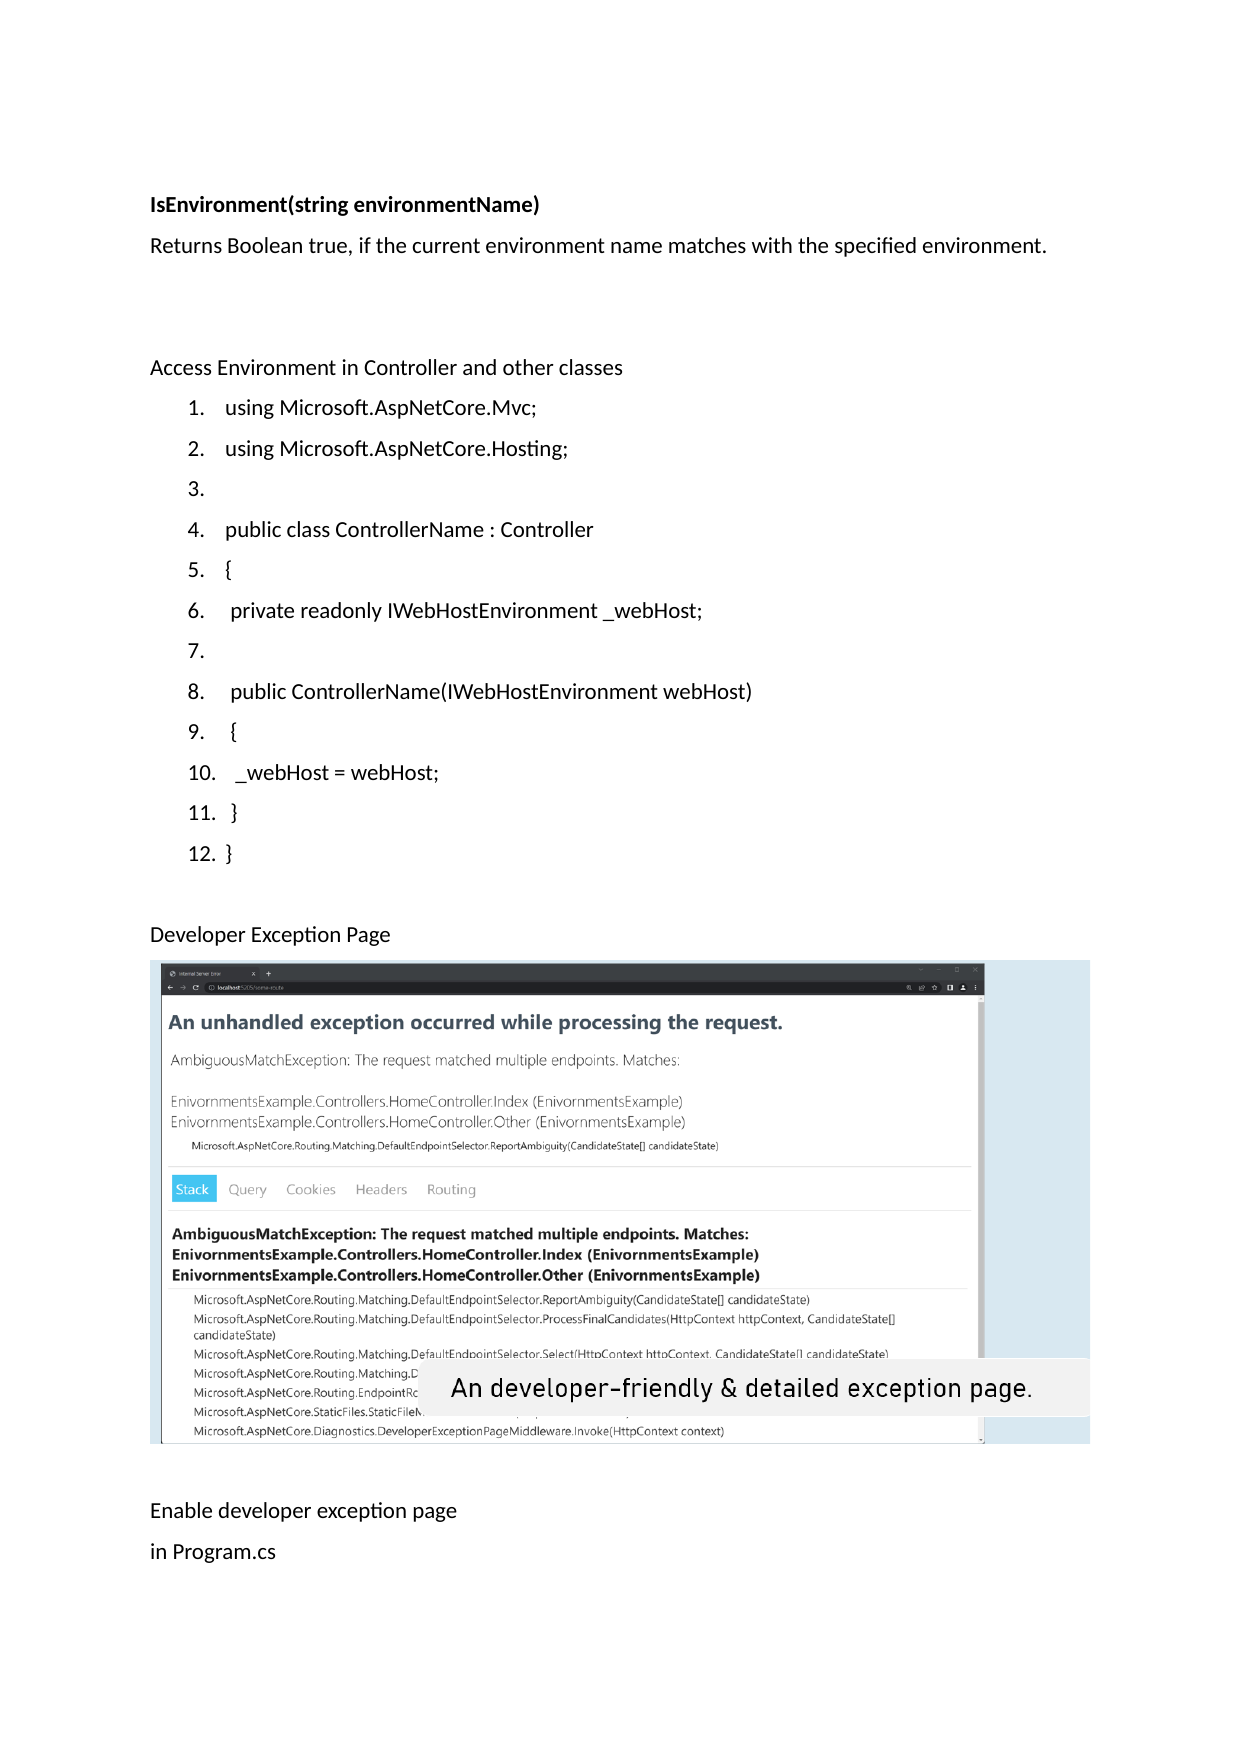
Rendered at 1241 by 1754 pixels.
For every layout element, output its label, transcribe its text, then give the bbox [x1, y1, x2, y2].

text Enable developer exception page [150, 1496, 1090, 1524]
text in Program.cs [150, 1537, 1090, 1565]
list public class ControllerName : Controller [187, 515, 1090, 543]
text IsEnvironment(string environmentName) [150, 191, 1090, 218]
text Developer Exception Page [150, 920, 1090, 948]
list private readonly IWebHostEnvironment _webHost; [187, 596, 1090, 624]
list { [187, 717, 1090, 745]
text Access Environment in Controller and other classes [150, 353, 1090, 381]
list } [187, 839, 1090, 867]
list { [187, 555, 1090, 583]
list public ControllerName(IWebHostEnvironment webHost) [187, 677, 1090, 705]
list } [187, 798, 1090, 826]
list _webHost = webHost; [187, 758, 1090, 786]
list using Microsoft.AspNetCore.Hosting; [187, 434, 1090, 462]
list using Microsoft.AspNetCore.Mvc; [187, 393, 1090, 421]
text Returns Boolean true, if the current environment name matches with the specified environment. [150, 231, 1090, 259]
picture [150, 960, 1091, 1444]
